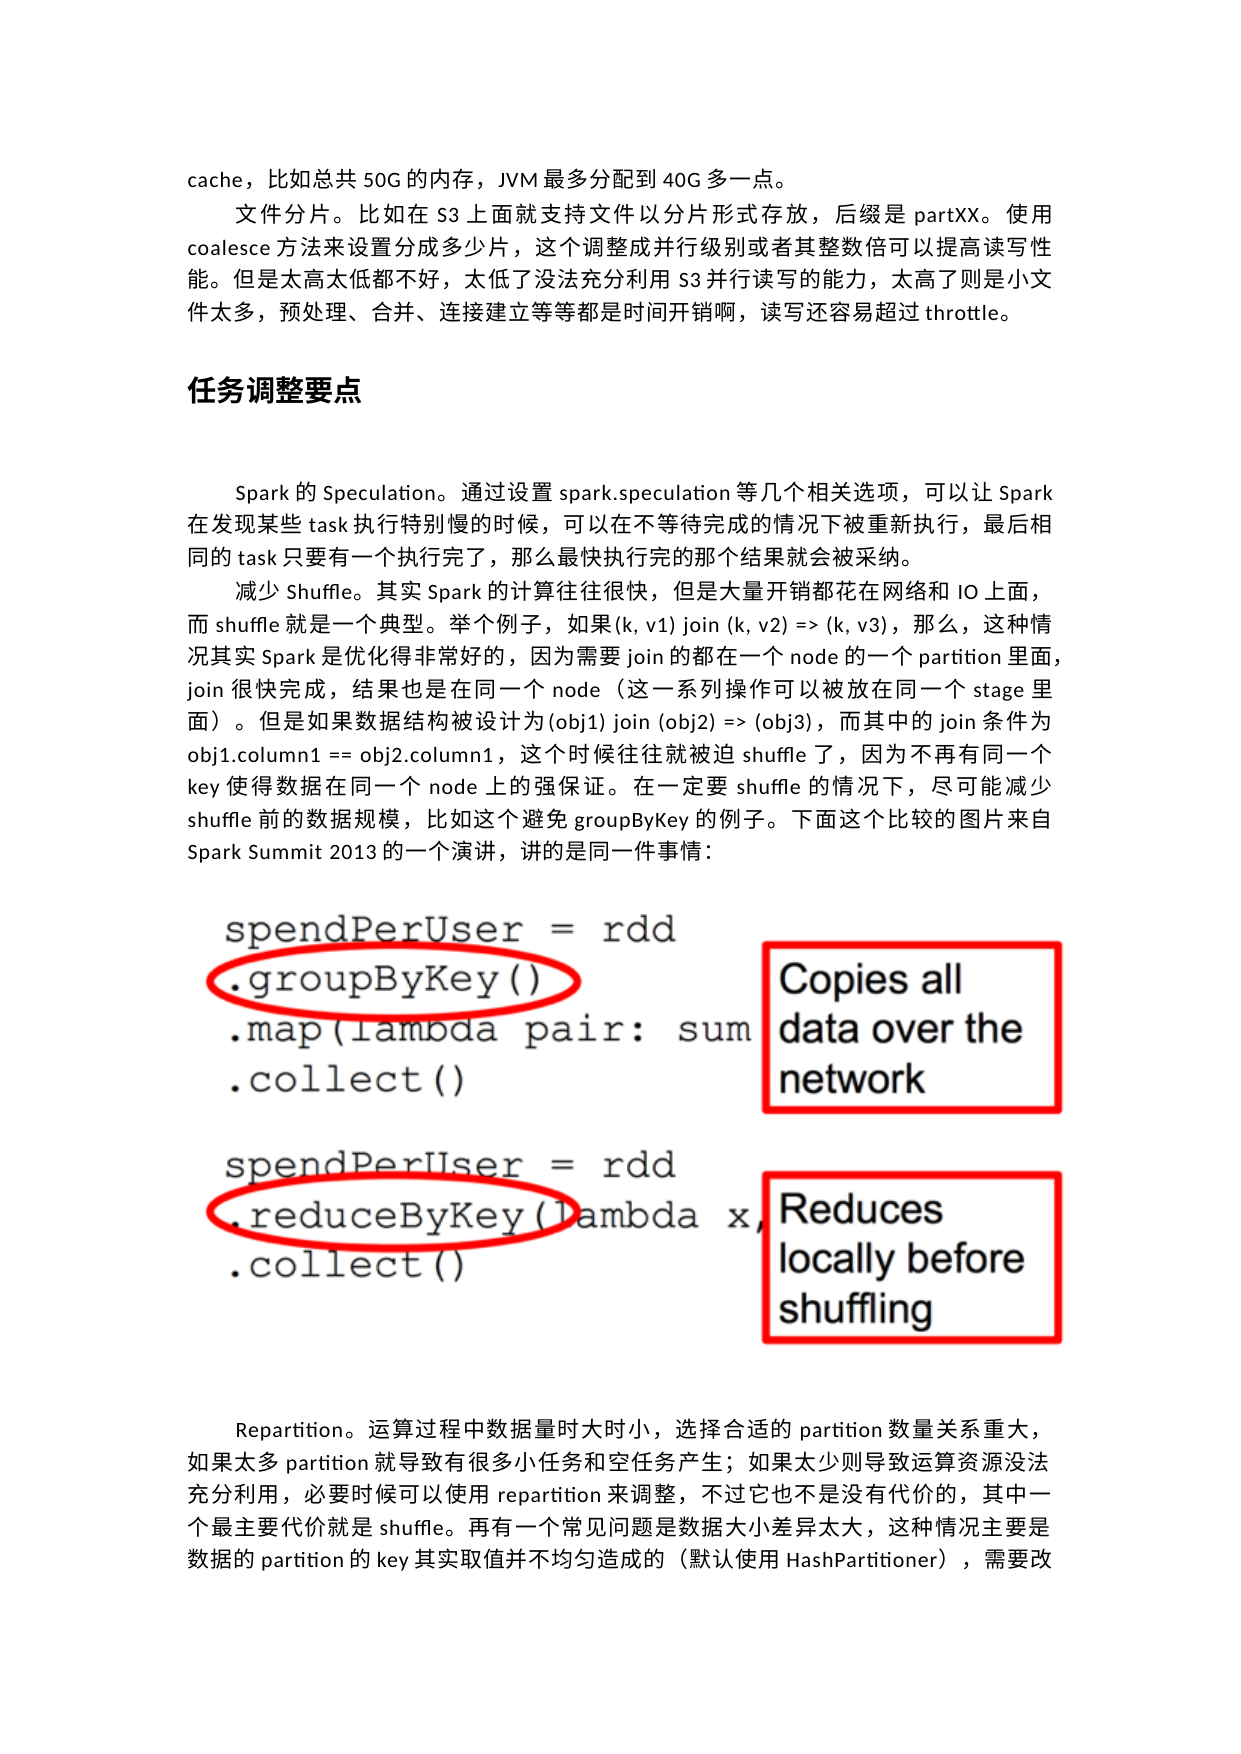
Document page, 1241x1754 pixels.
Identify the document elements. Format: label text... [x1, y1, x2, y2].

picture [187, 895, 1085, 1353]
text Spark的Speculation。通过设置spark.speculation等几个相关选项，可以让Spark在发现某些task执行特别慢的时候，可以在不等待完成的情况下被重新执行，最后相同的task只要有一个执行完了，那么最快执行完的那个结果就会被采纳。 [187, 474, 1053, 572]
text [187, 162, 1053, 194]
text 文件分片。比如在S3上面就支持文件以分片形式存放，后缀是partXX。使用coalesce方法来设置分成多少片，这个调整成并行级别或者其整数倍可以提高读写性能。但是太高太低都不好，太低了没法充分利用S3并行读写的能力，太高了则是小文件太多，预处理、合并、连接建立等等都是时间开销啊，读写还容易超过throttle。 [187, 197, 1053, 327]
text 减少Shuffle。其实Spark的计算往往很快，但是大量开销都花在网络和IO上面，而shuffle就是一个典型。举个例子，如果(k, v1) join (k, v2) => (k, v3)，那么，这种情况其实Spark是优化得非常好的，因为需要join的都在一个node的一个partition里面，join很快完成，结果也是在同一个node（这一系列操作可以被放在同一个stage里面）。但是如果数据结构被设计为(obj1) join (obj2) => (obj3)，而其中的join条件为obj1.column1 == obj2.column1，这个时候往往就被迫shuffle了，因为不再有同一个key使得数据在同一个node上的强保证。在一定要shuffle的情况下，尽可能减少shuffle前的数据规模，比如这个避免groupByKey的例子。下面这个比较的图片来自Spark Summit 2013的一个演讲，讲的是同一件事情： [187, 574, 1053, 866]
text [187, 1412, 1053, 1574]
subtitle 任务调整要点 [187, 356, 1053, 421]
